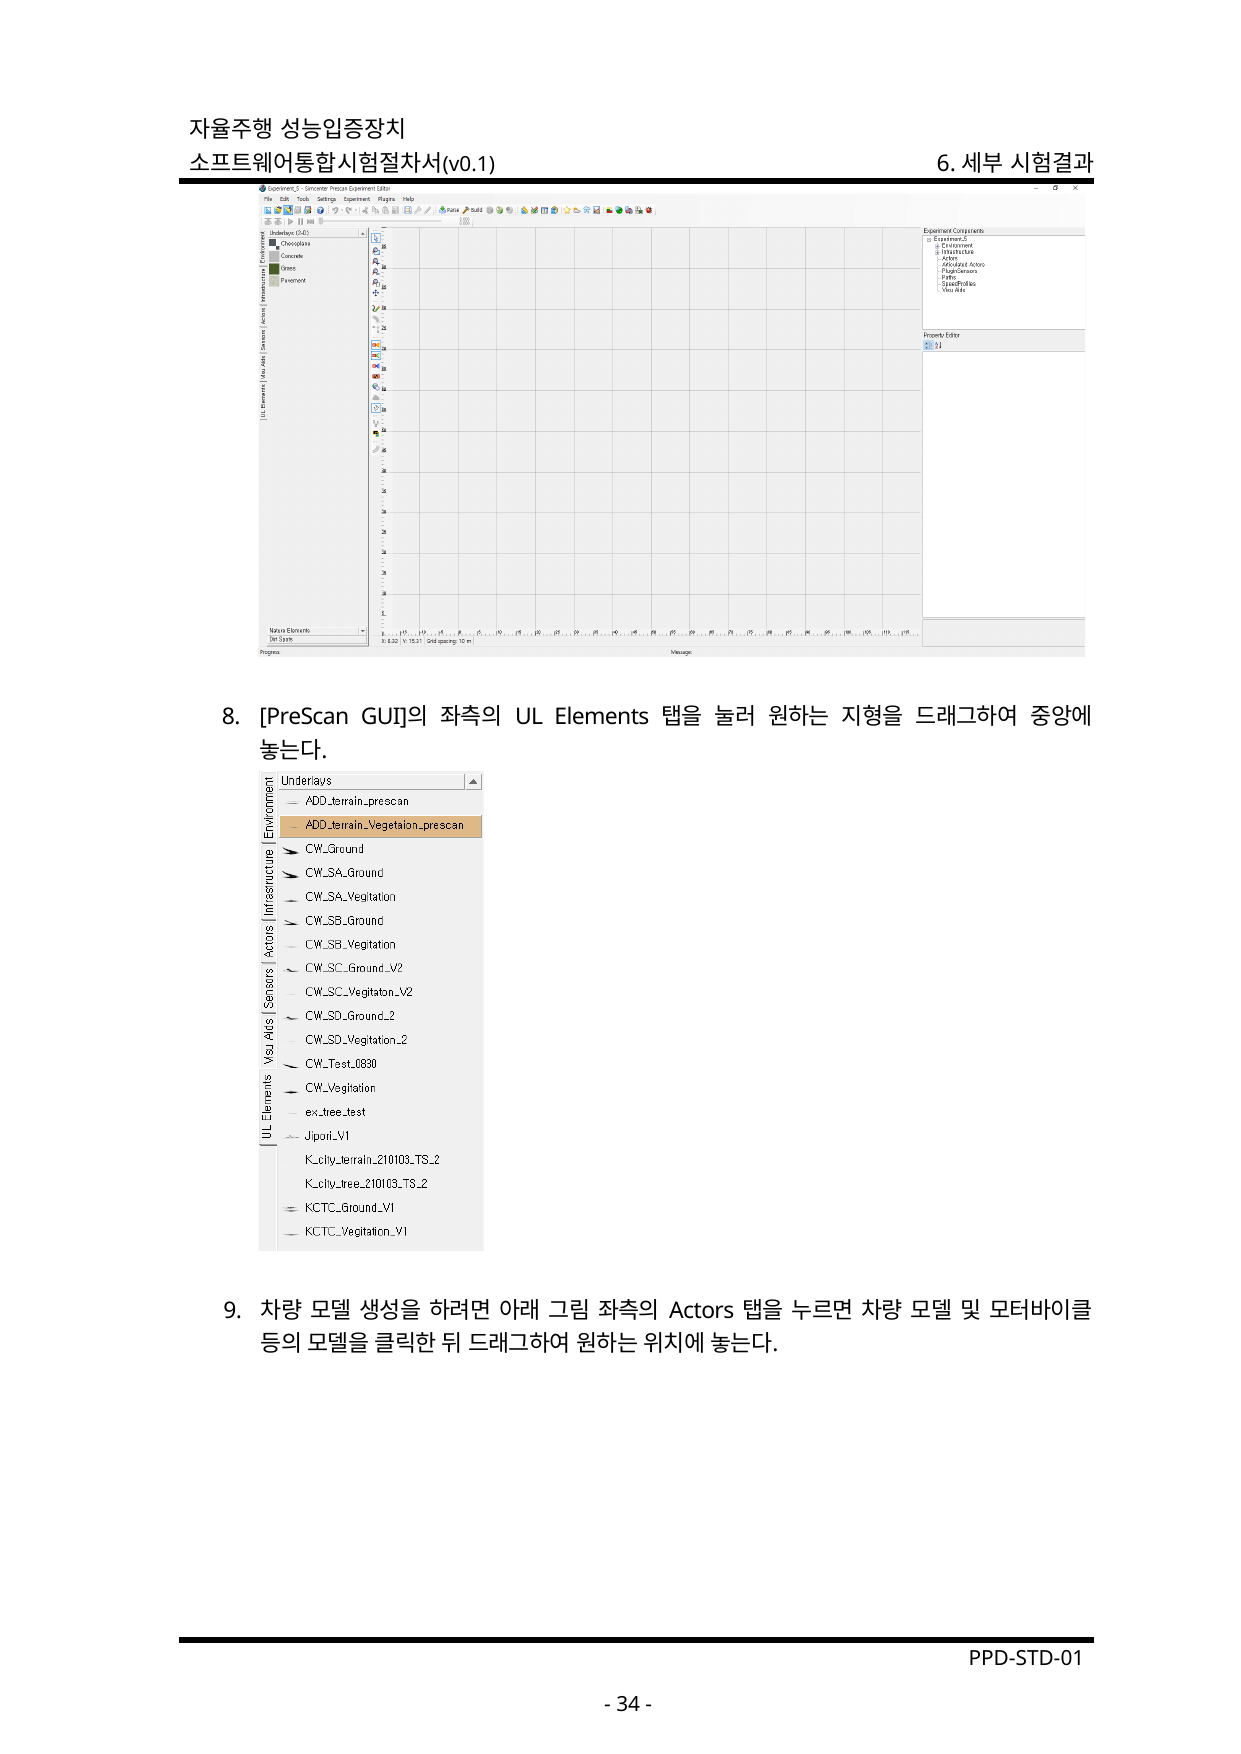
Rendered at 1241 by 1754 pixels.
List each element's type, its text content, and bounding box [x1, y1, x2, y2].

picture [258, 771, 484, 1251]
text 차량 모델 생성을 하려면 아래 그림 좌측의 Actors 탭을 누르면 차량 모델 및 모터바이클 등의 모델을 클릭한 뒤 드래그하여 원하는 위치에 놓는다. [223, 1292, 1092, 1358]
picture [258, 184, 1086, 657]
text [PreScan GUI]의 좌측의 UL Elements 탭을 눌러 원하는 지형을 드래그하여 중앙에 놓는다. [222, 698, 1092, 765]
